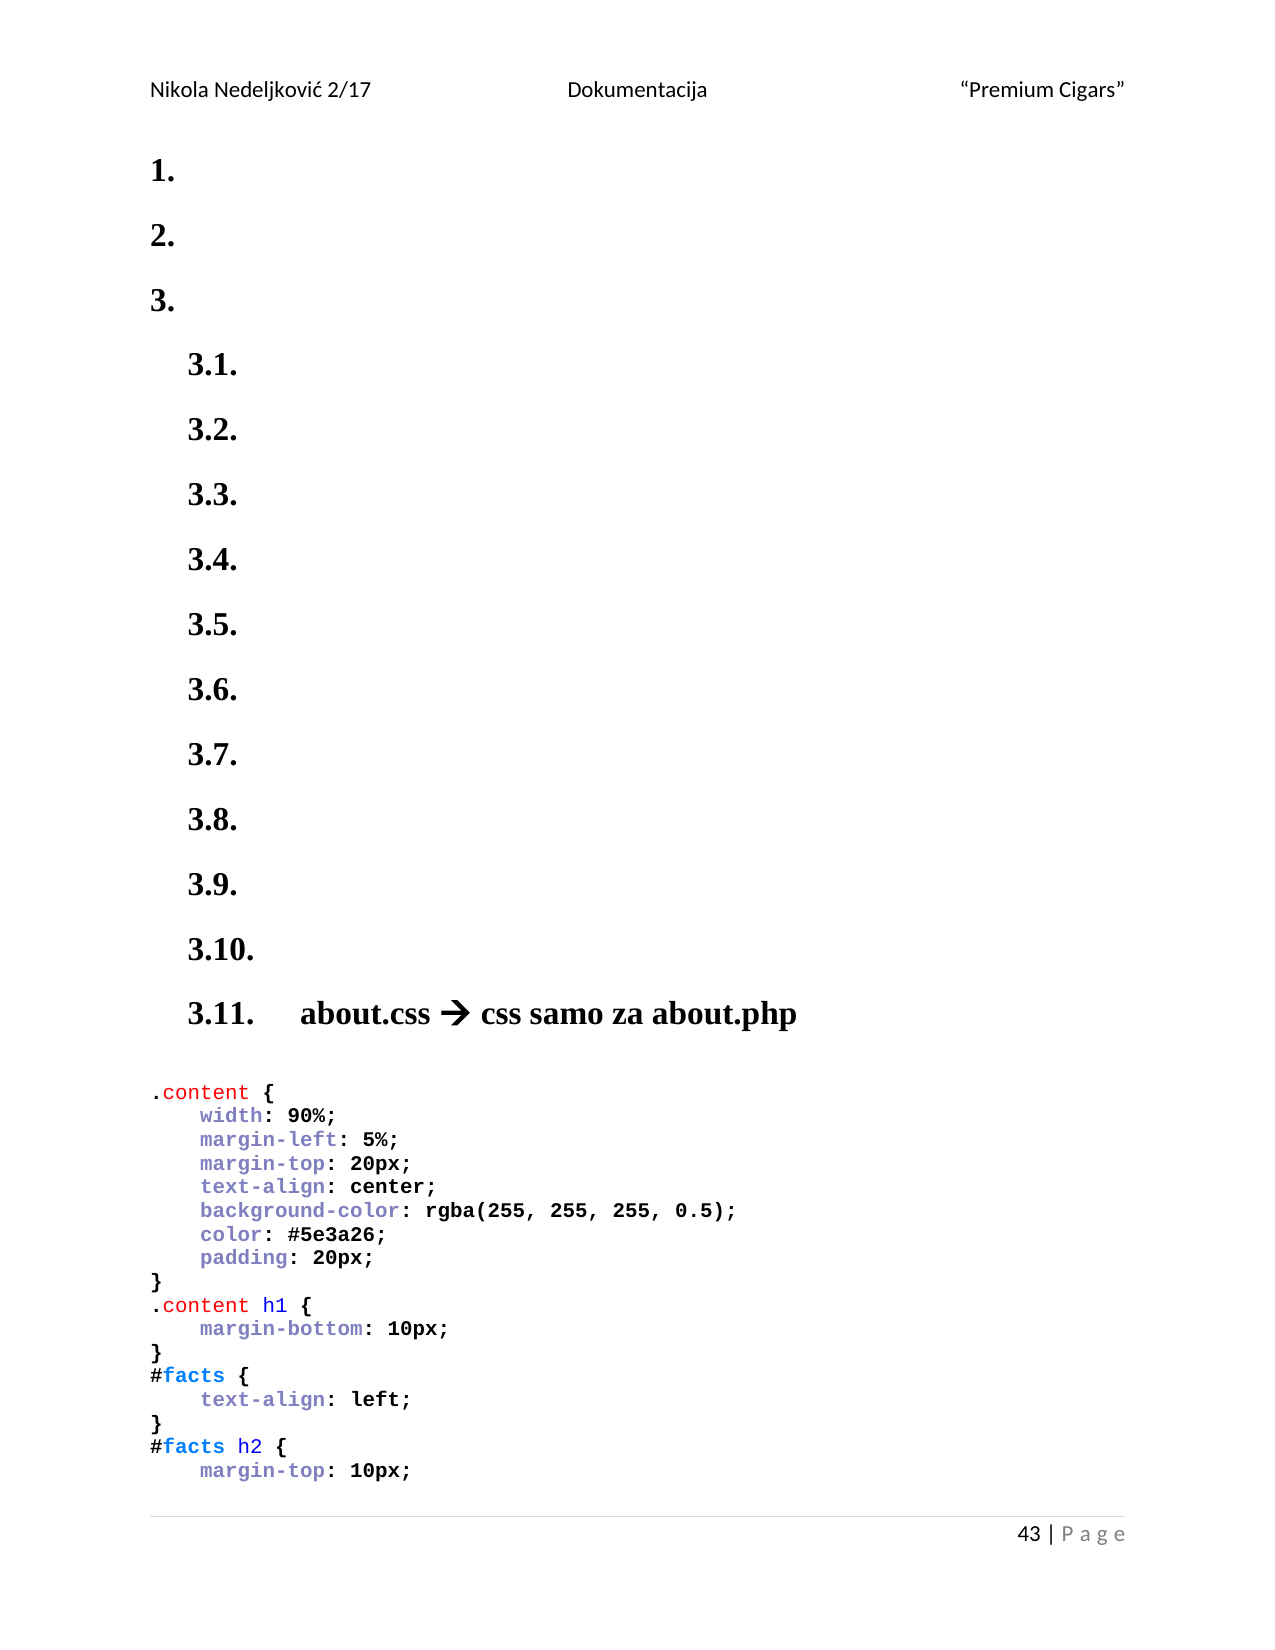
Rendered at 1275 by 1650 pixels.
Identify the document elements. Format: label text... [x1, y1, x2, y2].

text #facts { [150, 1366, 1125, 1389]
text margin-top: 10px; [150, 1460, 1125, 1484]
text #facts h2 { [150, 1436, 1125, 1460]
text width: 90%; [150, 1105, 1125, 1129]
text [150, 1200, 1125, 1224]
text } [150, 1342, 1125, 1366]
text } [150, 1413, 1125, 1436]
text margin-left: 5%; [150, 1129, 1125, 1153]
text .content h1 { [150, 1294, 1125, 1318]
text text-align: center; [150, 1176, 1125, 1200]
text margin-bottom: 10px; [150, 1318, 1125, 1342]
text .content { [150, 1082, 1125, 1105]
text color: #5e3a26; [150, 1224, 1125, 1247]
text padding: 20px; [150, 1247, 1125, 1271]
subtitle about.css css samo za about.php [187, 994, 1125, 1076]
text text-align: left; [150, 1389, 1125, 1413]
text margin-top: 20px; [150, 1153, 1125, 1176]
text } [150, 1271, 1125, 1294]
